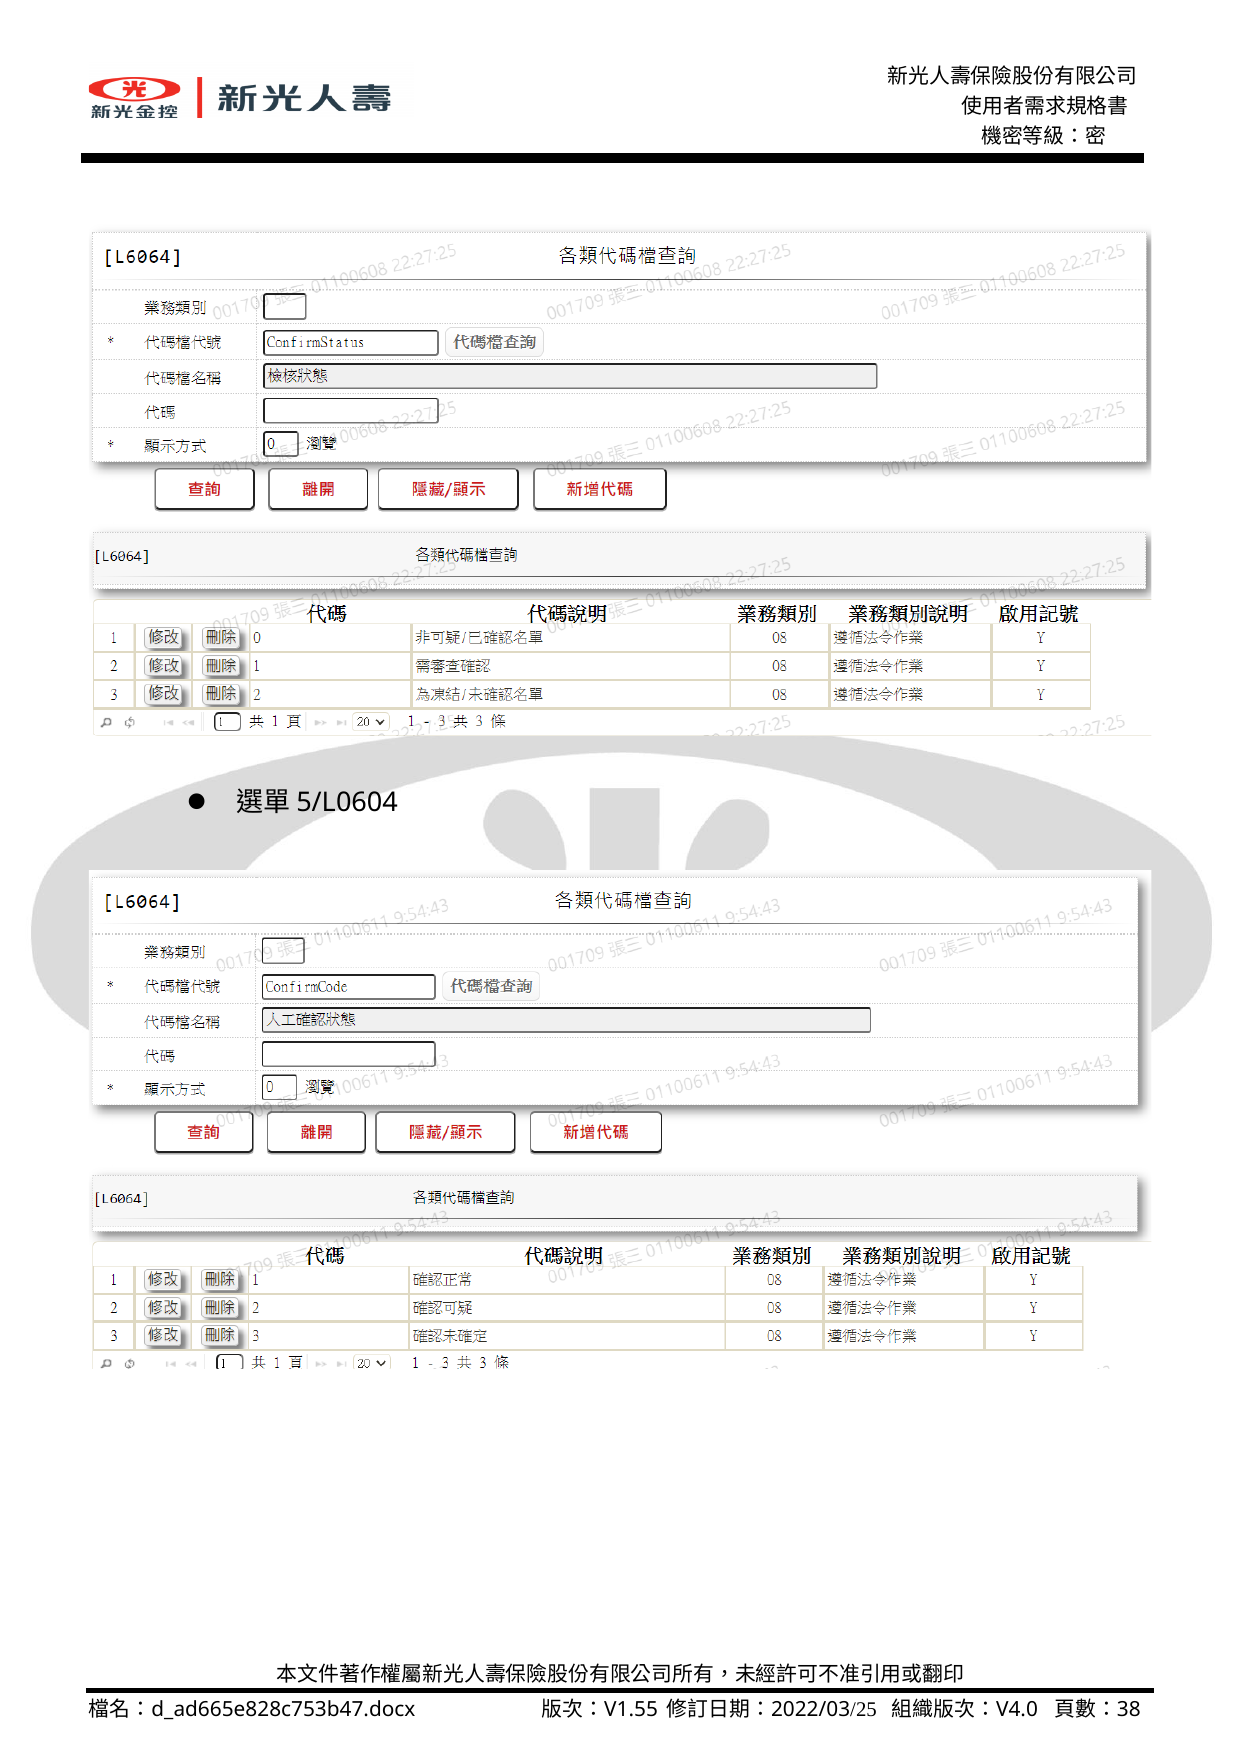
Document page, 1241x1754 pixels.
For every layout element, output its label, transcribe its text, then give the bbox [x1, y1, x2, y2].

picture [25, 224, 1215, 1369]
list 選單5/L0604 [186, 780, 1152, 819]
picture [88, 61, 414, 118]
